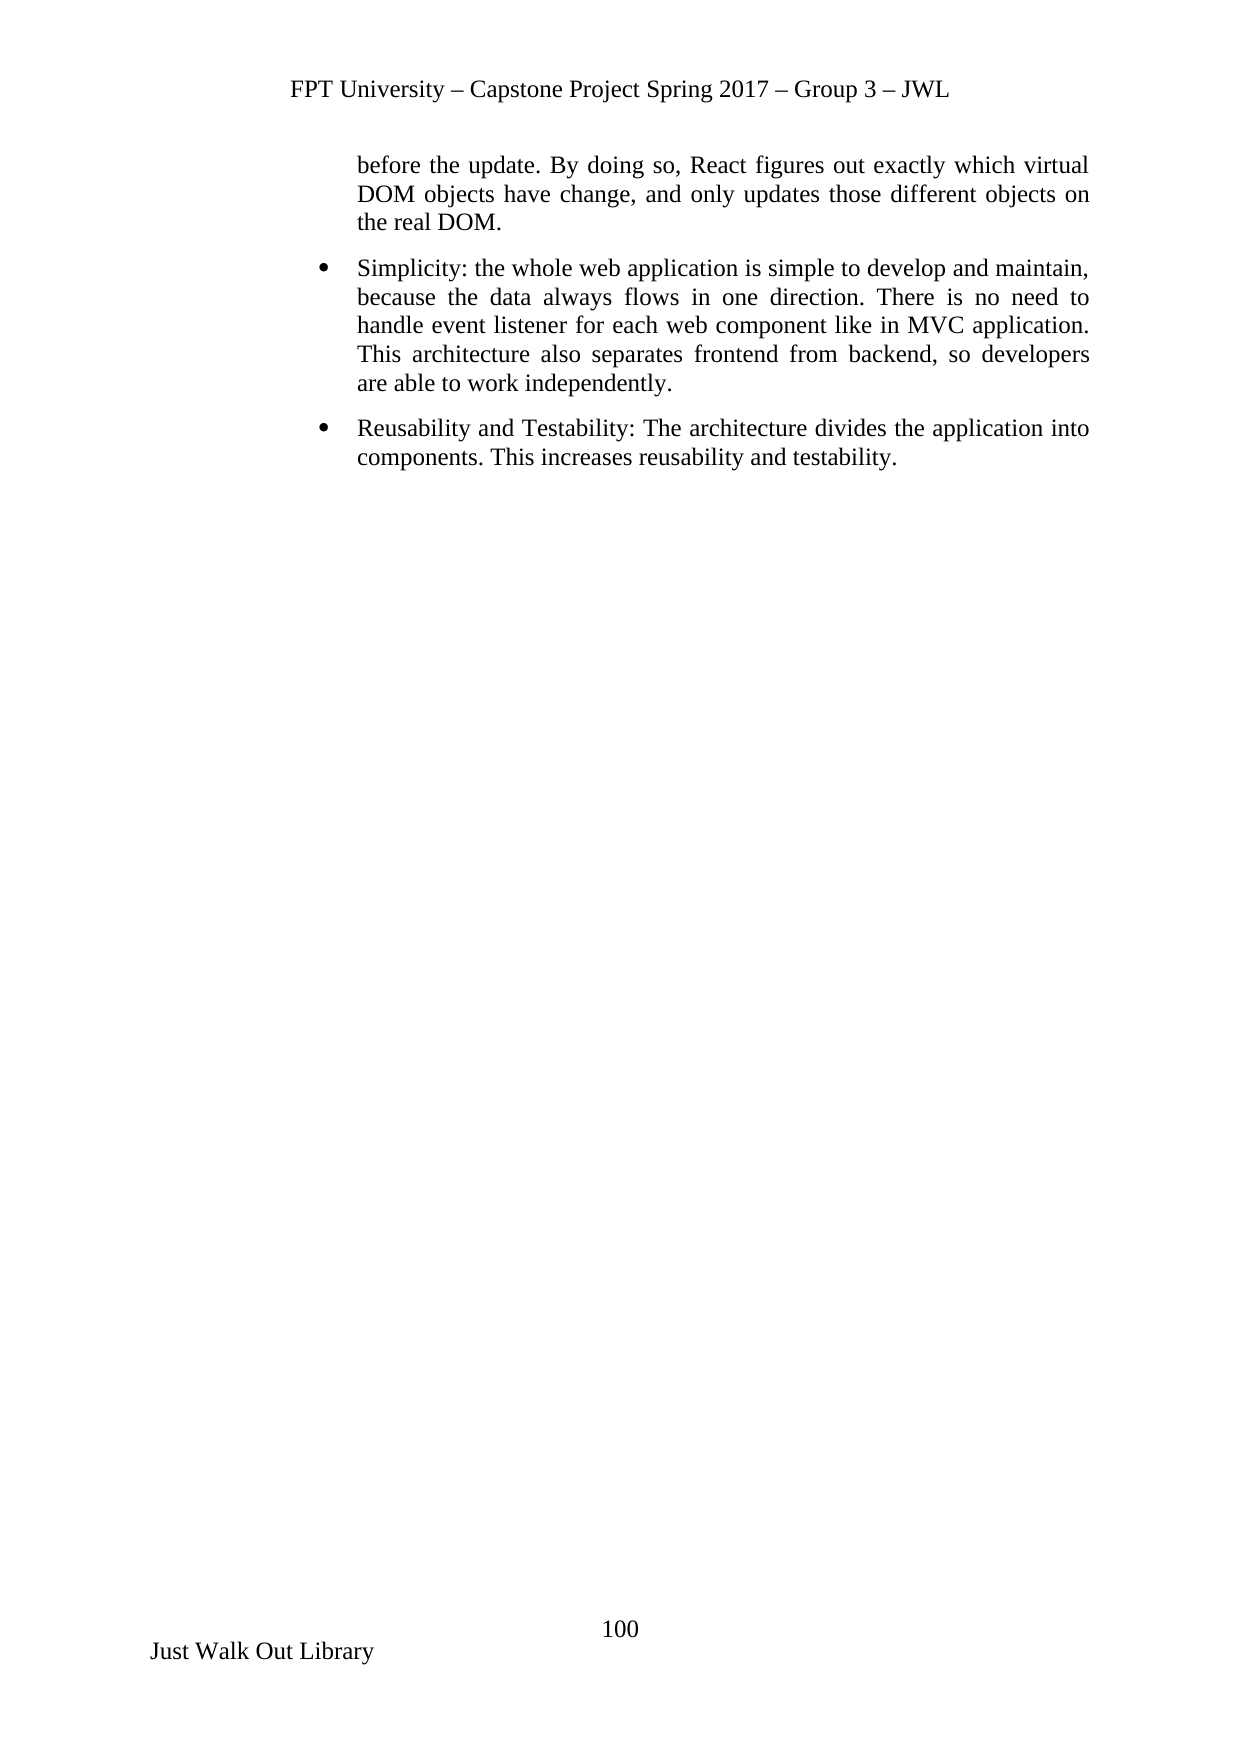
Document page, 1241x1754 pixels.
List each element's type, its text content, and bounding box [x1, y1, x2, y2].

list Reusability and Testability: The architecture divides the application into components. This increases reusability and testability. [319, 413, 1090, 471]
list Simplicity: the whole web application is simple to develop and maintain, because the data always flows in one direction. There is no need to handle event listener for each web component like in MVC application. This architecture also separates frontend from backend, so developers are able to work independently. [319, 253, 1090, 397]
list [319, 150, 1090, 236]
